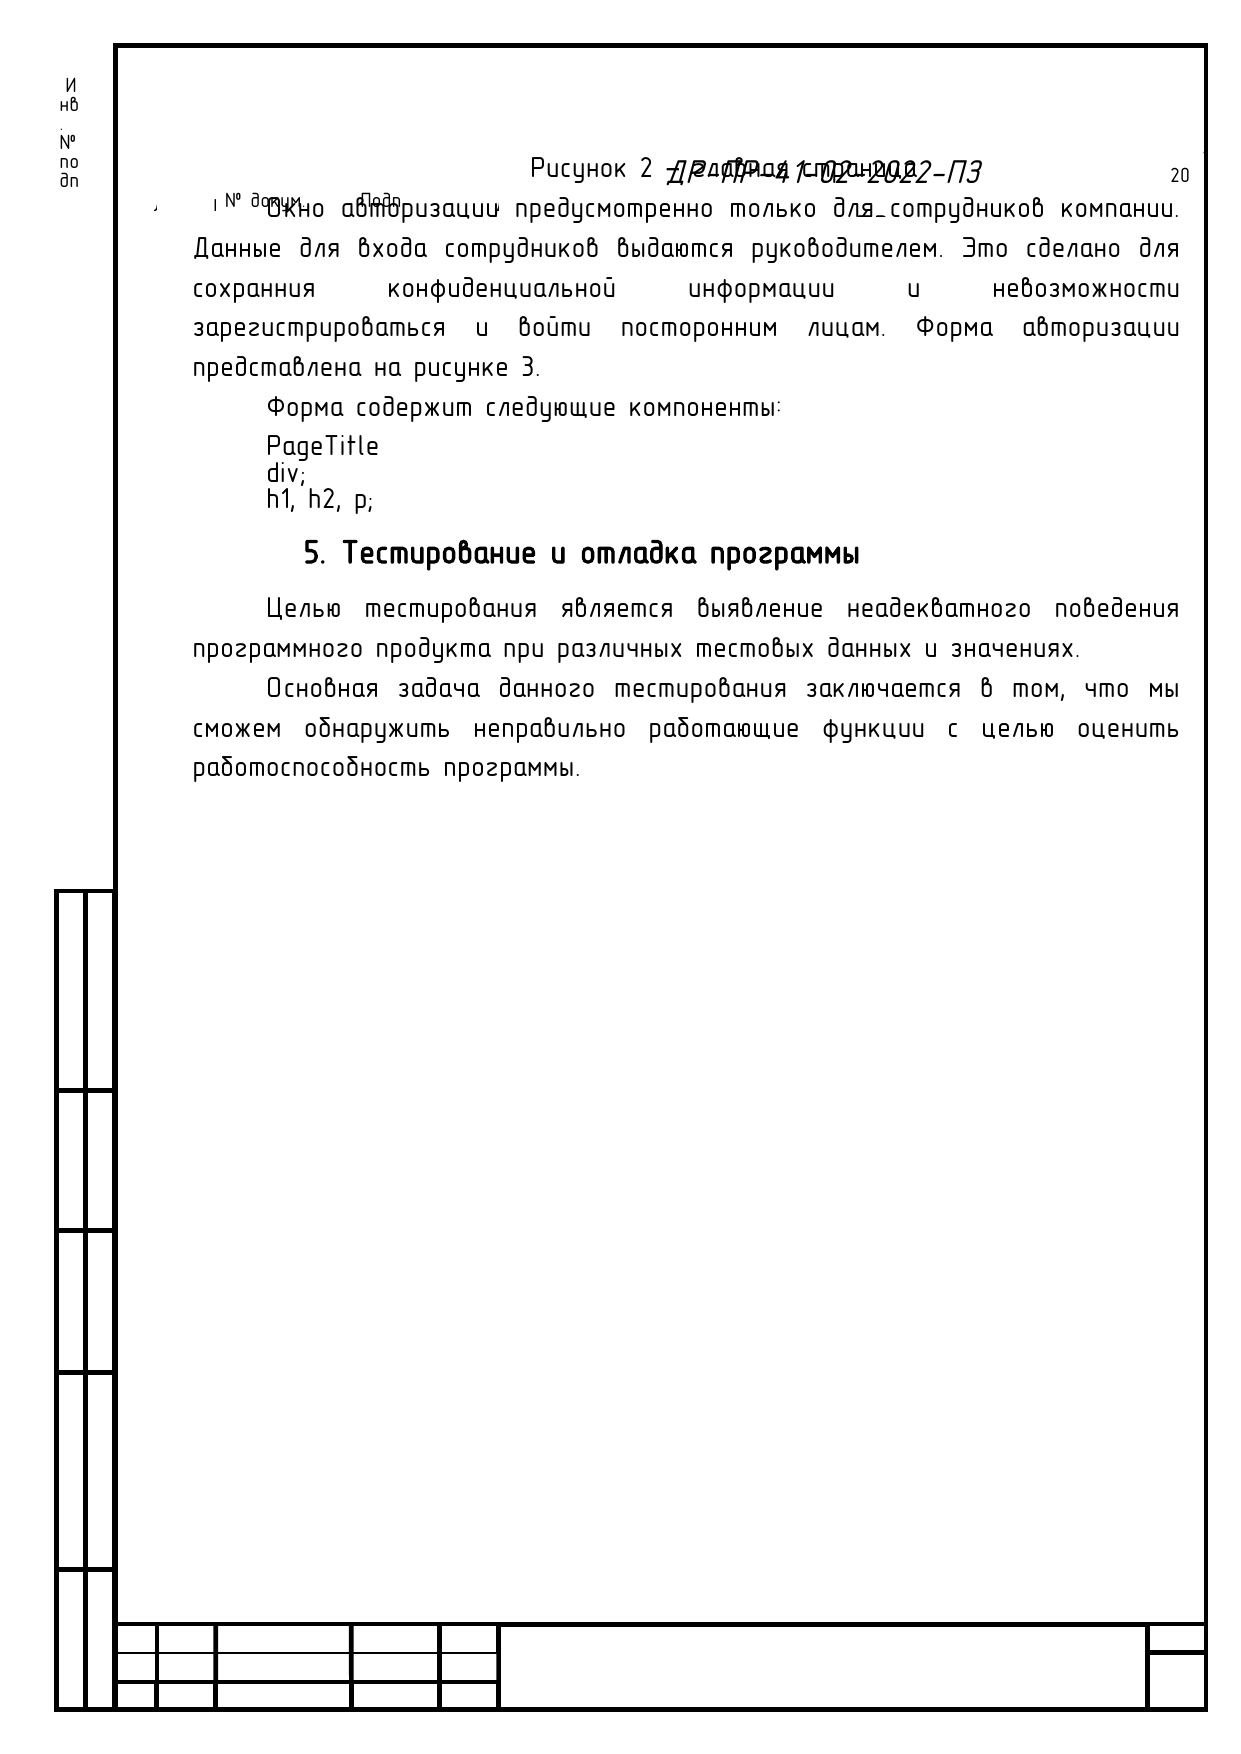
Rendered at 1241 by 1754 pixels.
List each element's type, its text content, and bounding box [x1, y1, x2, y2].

text Окно авторизации предусмотренно только для сотрудников компании. Данные для входа сотрудников выдаются руководителем. Это сделано для сохранния конфиденциальной информации и невозможности зарегистрироваться и войти посторонним лицам. Форма авторизации представлена на рисунке 3. [192, 197, 1181, 383]
text Основная задача данного тестирования заключается в том, что мы сможем обнаружить неправильно работающие функции с целью оценить работоспособность программы. [192, 677, 1181, 783]
text Целью тестирования является выявление неадекватного поведения программного продукта при различных тестовых данных и значениях. [192, 598, 1181, 664]
text h1, h2, p; [192, 488, 1181, 515]
text Форма содержит следующие компоненты: [192, 396, 1181, 422]
text div; [192, 462, 1181, 488]
subtitle Тестирование и отладка программы [303, 540, 1181, 570]
text Рисунок 2 – главная страница [192, 158, 1181, 184]
text PageTitle [192, 436, 1181, 462]
